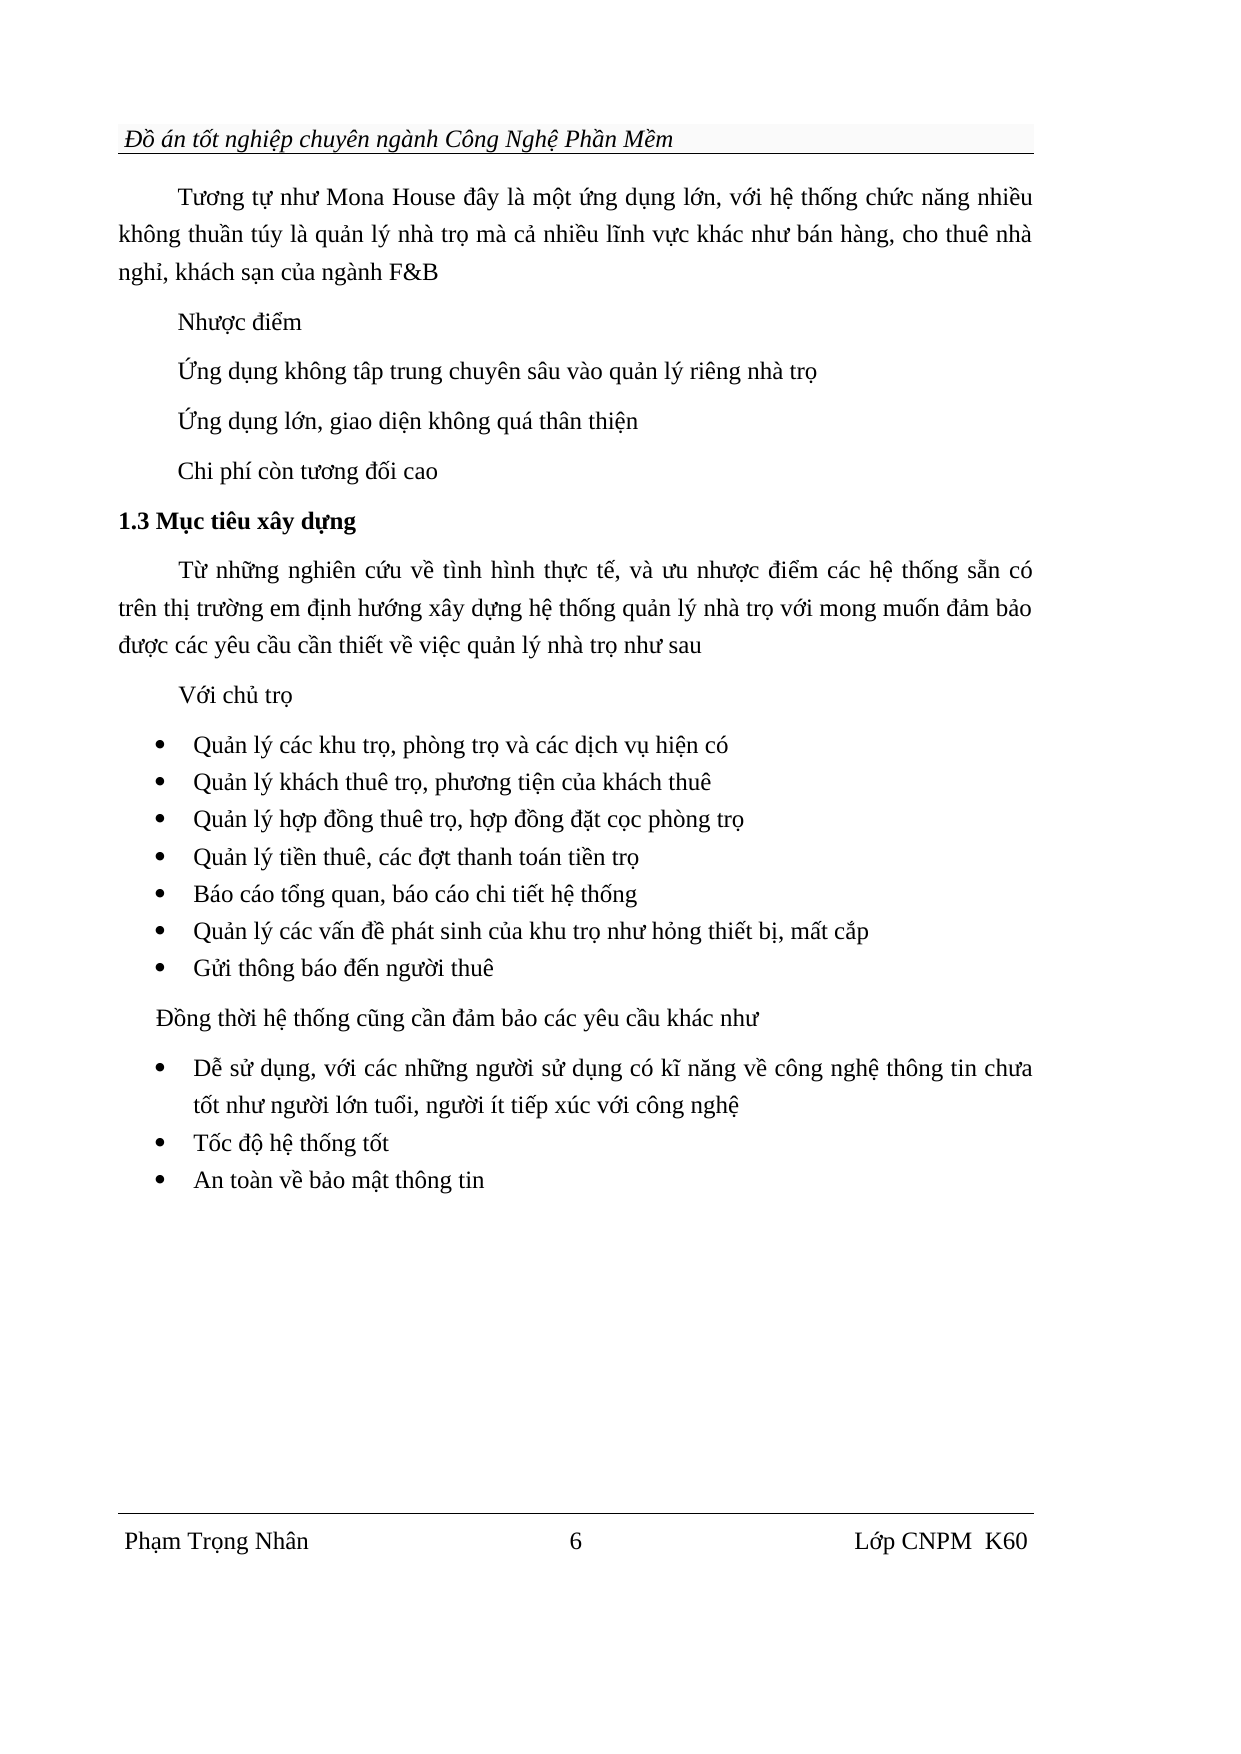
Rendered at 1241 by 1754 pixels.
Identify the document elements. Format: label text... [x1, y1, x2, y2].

text Từ những nghiên cứu về tình hình thực tế, và ưu nhược điểm các hệ thống sẵn có trên thị trường em định hướng xây dựng hệ thống quản lý nhà trọ với mong muốn đảm bảo được các yêu cầu cần thiết về việc quản lý nhà trọ như sau [118, 556, 1033, 659]
list Báo cáo tổng quan, báo cáo chi tiết hệ thống [156, 879, 1033, 908]
text Tương tự như Mona House đây là một ứng dụng lớn, với hệ thống chức năng nhiều không thuần túy là quản lý nhà trọ mà cả nhiều lĩnh vực khác như bán hàng, cho thuê nhà nghỉ, khách sạn của ngành F&B [118, 182, 1033, 286]
text Chi phí còn tương đối cao [118, 456, 1033, 485]
text Với chủ trọ [118, 680, 1033, 709]
list Quản lý các vấn đề phát sinh của khu trọ như hỏng thiết bị, mất cắp [156, 916, 1033, 945]
text Ứng dụng không tâp trung chuyên sâu vào quản lý riêng nhà trọ [118, 356, 1033, 385]
list Tốc độ hệ thống tốt [156, 1128, 1033, 1156]
list An toàn về bảo mật thông tin [156, 1165, 1033, 1194]
list Gửi thông báo đến người thuê [156, 953, 1033, 982]
text Ứng dụng lớn, giao diện không quá thân thiện [118, 406, 1033, 435]
list Quản lý khách thuê trọ, phương tiện của khách thuê [156, 767, 1033, 796]
list Quản lý các khu trọ, phòng trọ và các dịch vụ hiện có [156, 730, 1033, 758]
text Đồng thời hệ thống cũng cần đảm bảo các yêu cầu khác như [156, 1003, 1033, 1032]
subtitle Mục tiêu xây dựng [118, 506, 1033, 534]
list Quản lý hợp đồng thuê trọ, hợp đồng đặt cọc phòng trọ [156, 804, 1033, 833]
text Nhược điểm [118, 307, 1033, 335]
list Dễ sử dụng, với các những người sử dụng có kĩ năng về công nghệ thông tin chưa tốt như người lớn tuổi, người ít tiếp xúc với công nghệ [156, 1053, 1033, 1119]
list Quản lý tiền thuê, các đợt thanh toán tiền trọ [156, 842, 1033, 870]
